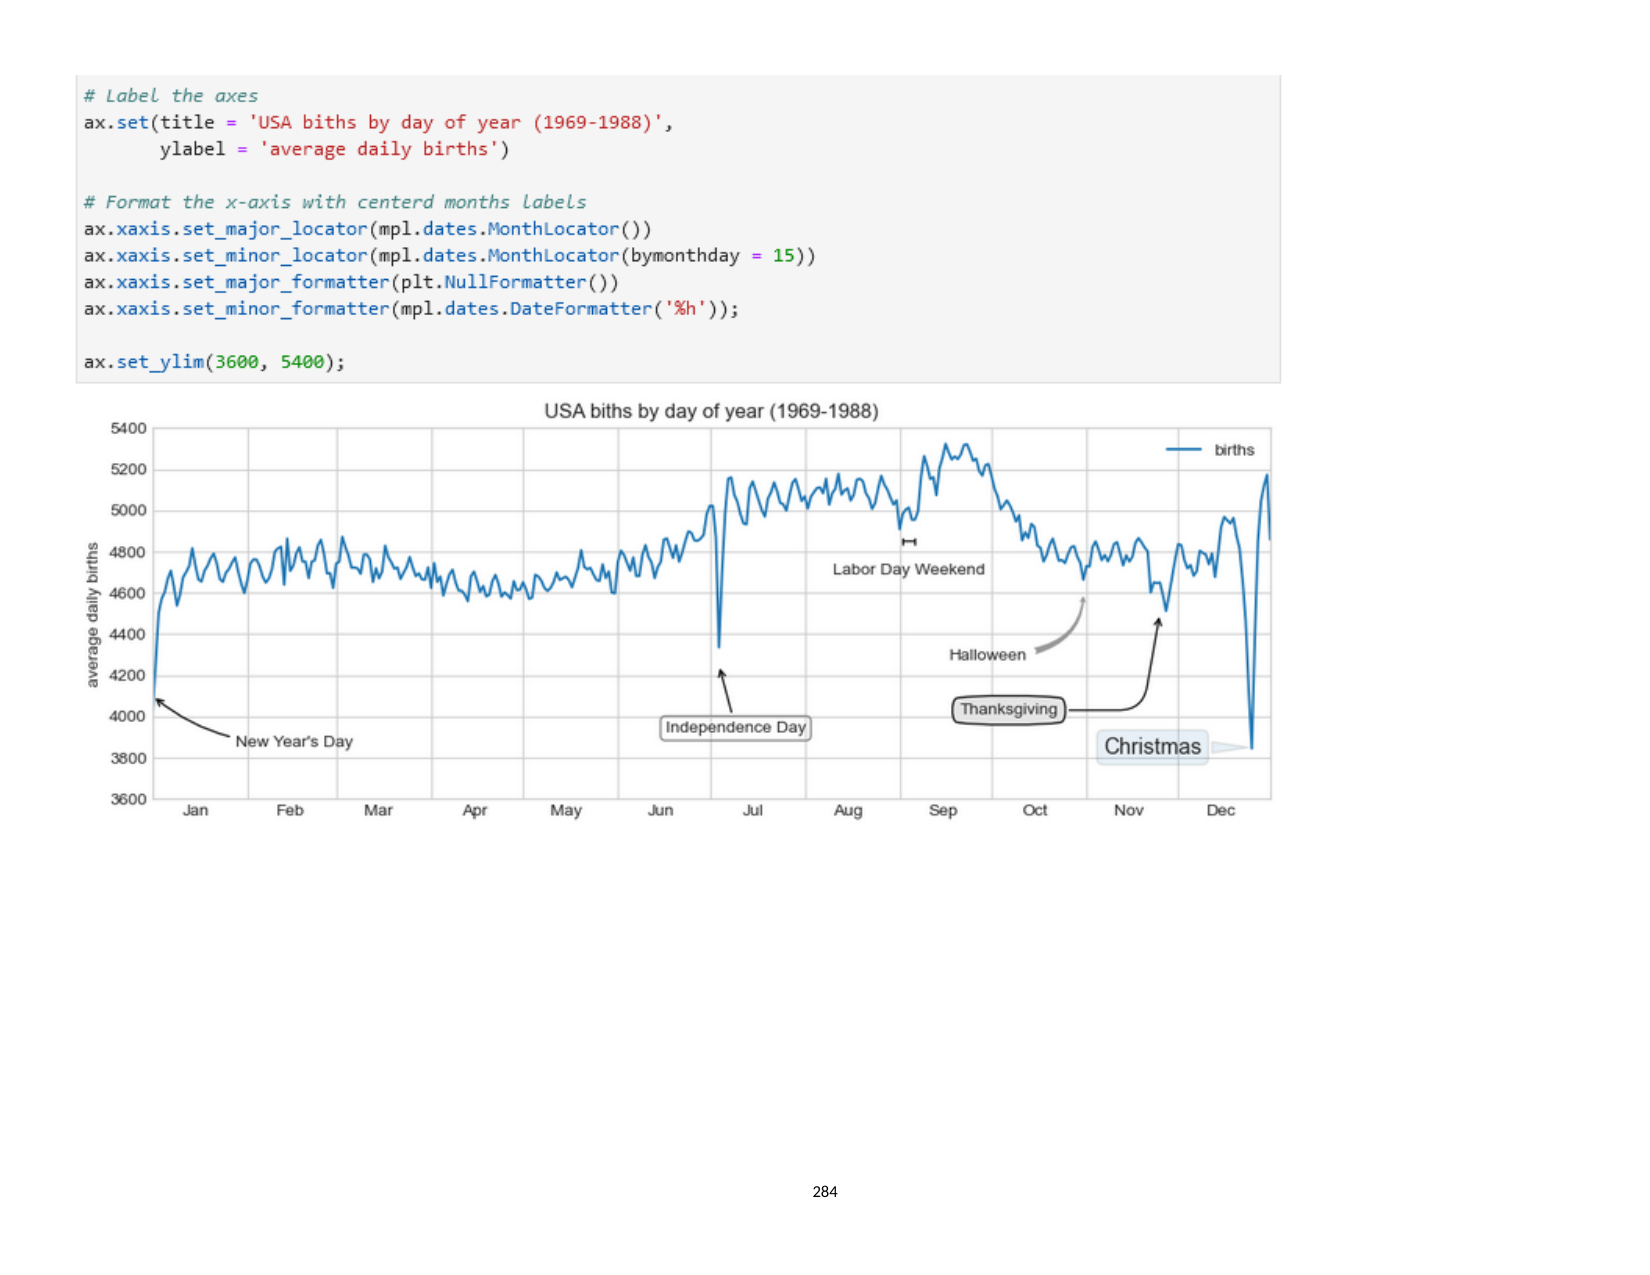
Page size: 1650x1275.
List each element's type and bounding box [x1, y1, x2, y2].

picture [75, 75, 1294, 833]
